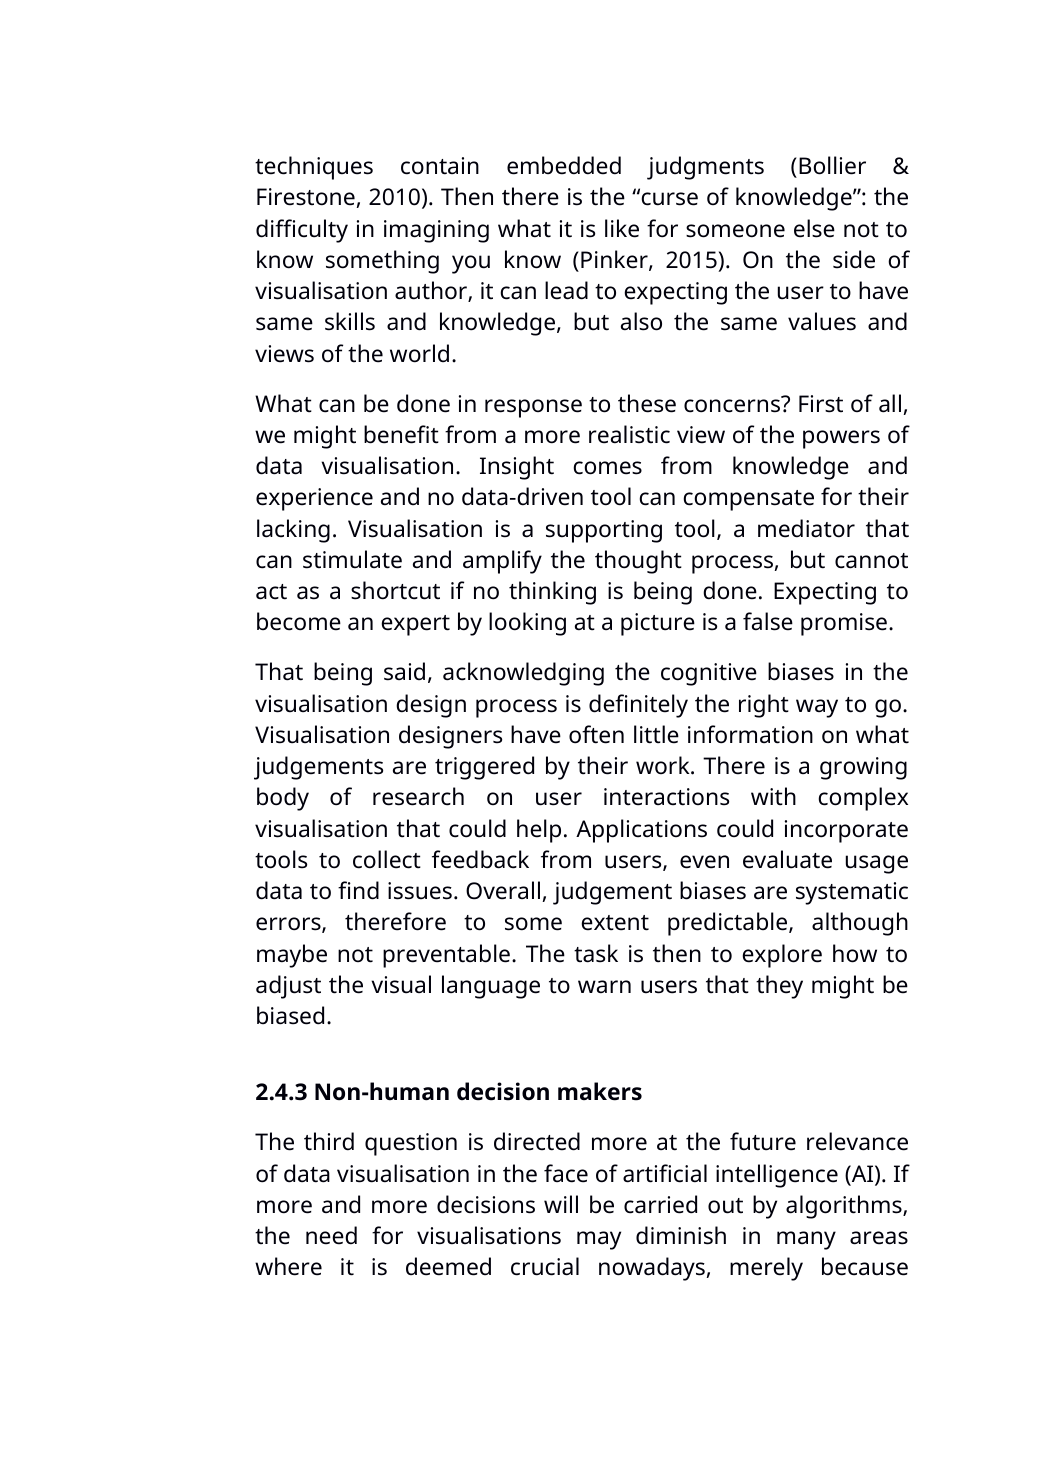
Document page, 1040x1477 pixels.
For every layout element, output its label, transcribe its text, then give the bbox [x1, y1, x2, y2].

subtitle 2.4.3 Non-human decision makers [255, 1076, 910, 1107]
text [255, 1126, 910, 1282]
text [255, 150, 910, 369]
text That being said, acknowledging the cognitive biases in the visualisation design process is definitely the right way to go. Visualisation designers have often little information on what judgements are triggered by their work. There is a growing body of research on user interactions with complex visualisation that could help. Applications could incorporate tools to collect feedback from users, even evaluate usage data to find issues. Overall, judgement biases are systematic errors, therefore to some extent predictable, although maybe not preventable. The task is then to explore how to adjust the visual language to warn users that they might be biased. [255, 656, 910, 1031]
text What can be done in response to these concerns? First of all, we might benefit from a more realistic view of the powers of data visualisation. Insight comes from knowledge and experience and no data-driven tool can compensate for their lacking. Visualisation is a supporting tool, a mediator that can stimulate and amplify the thought process, but cannot act as a shortcut if no thinking is being done. Expecting to become an expert by looking at a picture is a false promise. [255, 387, 910, 637]
